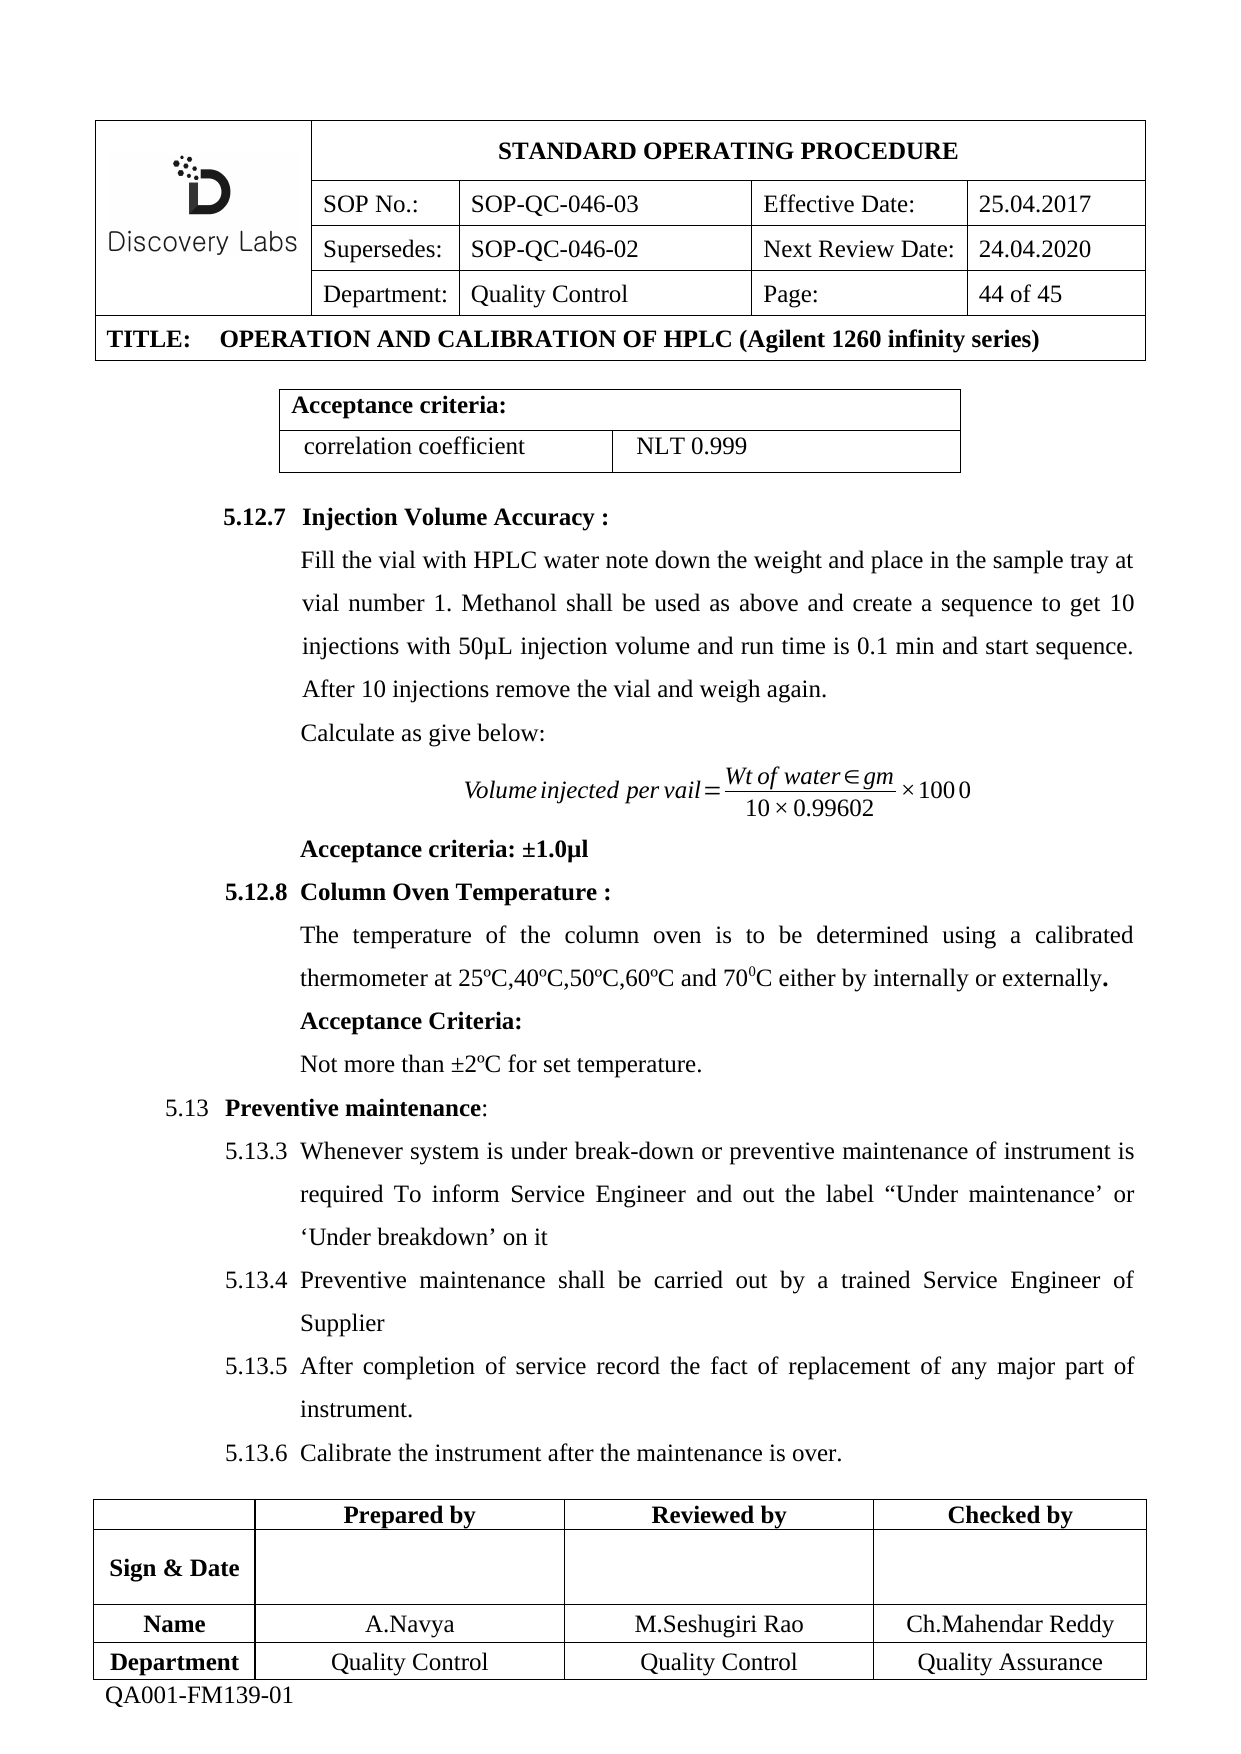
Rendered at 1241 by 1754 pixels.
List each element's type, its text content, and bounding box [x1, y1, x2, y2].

list The temperature of the column oven is to be determined using a calibrated thermometer at 25ºC,40ºC,50ºC,60ºC and 700C either by internally or externally. [300, 920, 1135, 992]
list Preventive maintenance: [165, 1093, 1135, 1121]
list Acceptance criteria: ±1.0µl [300, 834, 1135, 863]
text Fill the vial with HPLC water note down the weight and place in the sample tray at vial number 1. Methanol shall be used as above and create a sequence to get 10 injections with 50µL injection volume and run time is 0.1 min and start sequence. After 10 injections remove the vial and weigh again. [300, 545, 1135, 703]
list Acceptance Criteria: [300, 1006, 1135, 1035]
list Preventive maintenance shall be carried out by a trained Service Engineer of Supplier [225, 1265, 1135, 1337]
table_cell NLT 0.999 [613, 431, 960, 472]
list Column Oven Temperature : [225, 877, 1135, 906]
list Injection Volume Accuracy : [223, 502, 1135, 530]
list After completion of service record the fact of replacement of any major part of instrument. [225, 1351, 1135, 1423]
list Calibrate the instrument after the maintenance is over. [225, 1438, 1135, 1466]
table_header Acceptance criteria: [280, 390, 960, 430]
list Whenever system is under break-down or preventive maintenance of instrument is required To inform Service Engineer and out the label “Under maintenance’ or ‘Under breakdown’ on it [225, 1136, 1135, 1251]
table_cell correlation coefficient [280, 431, 612, 472]
list Not more than ±2ºC for set temperature. [300, 1049, 1135, 1078]
text Calculate as give below: [300, 717, 1135, 748]
